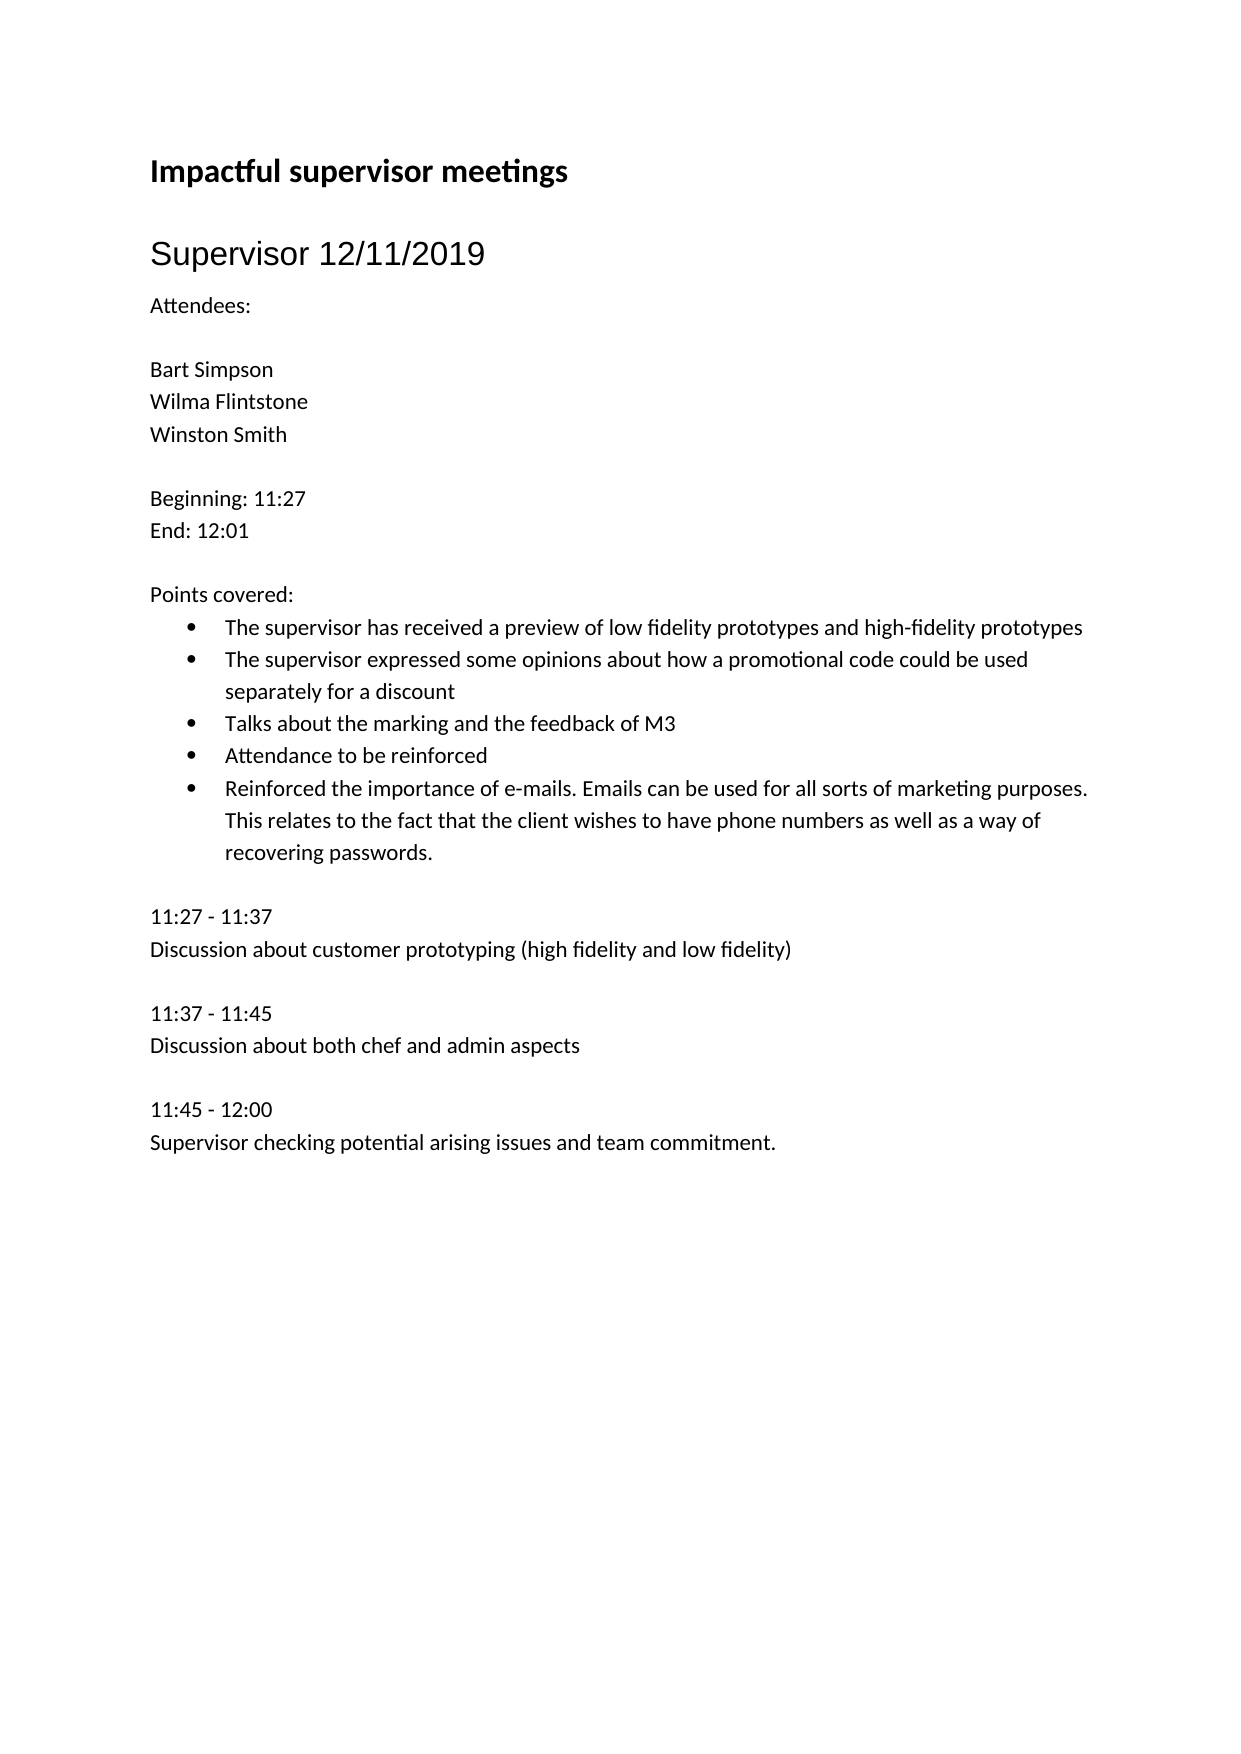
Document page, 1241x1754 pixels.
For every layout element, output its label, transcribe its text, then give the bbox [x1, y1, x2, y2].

text Bart Simpson [150, 355, 1090, 383]
subtitle Supervisor 12/11/2019 [150, 234, 1090, 273]
text 11:37 - 11:45 [150, 999, 1090, 1027]
text Discussion about customer prototyping (high fidelity and low fidelity) [150, 935, 1090, 963]
list The supervisor has received a preview of low fidelity prototypes and high-fidelity prototypes [187, 613, 1090, 641]
text 11:45 - 12:00 [150, 1096, 1090, 1124]
text Winston Smith [150, 420, 1090, 448]
text Beginning: 11:27 [150, 484, 1090, 512]
text Impactful supervisor meetings [150, 150, 1090, 191]
text End: 12:01 [150, 516, 1090, 544]
text Wilma Flintstone [150, 387, 1090, 416]
text Attendees: [150, 291, 1090, 319]
list The supervisor expressed some opinions about how a promotional code could be used separately for a discount [187, 645, 1090, 705]
text Points covered: [150, 581, 1090, 609]
text 11:27 - 11:37 [150, 902, 1090, 931]
text Discussion about both chef and admin aspects [150, 1031, 1090, 1059]
list Attendance to be reinforced [187, 742, 1090, 769]
list Talks about the marking and the feedback of M3 [187, 709, 1090, 737]
list Reinforced the importance of e-mails. Emails can be used for all sorts of marketing purposes. This relates to the fact that the client wishes to have phone numbers as well as a way of recovering passwords. [187, 774, 1090, 866]
text Supervisor checking potential arising issues and team commitment. [150, 1128, 1090, 1156]
